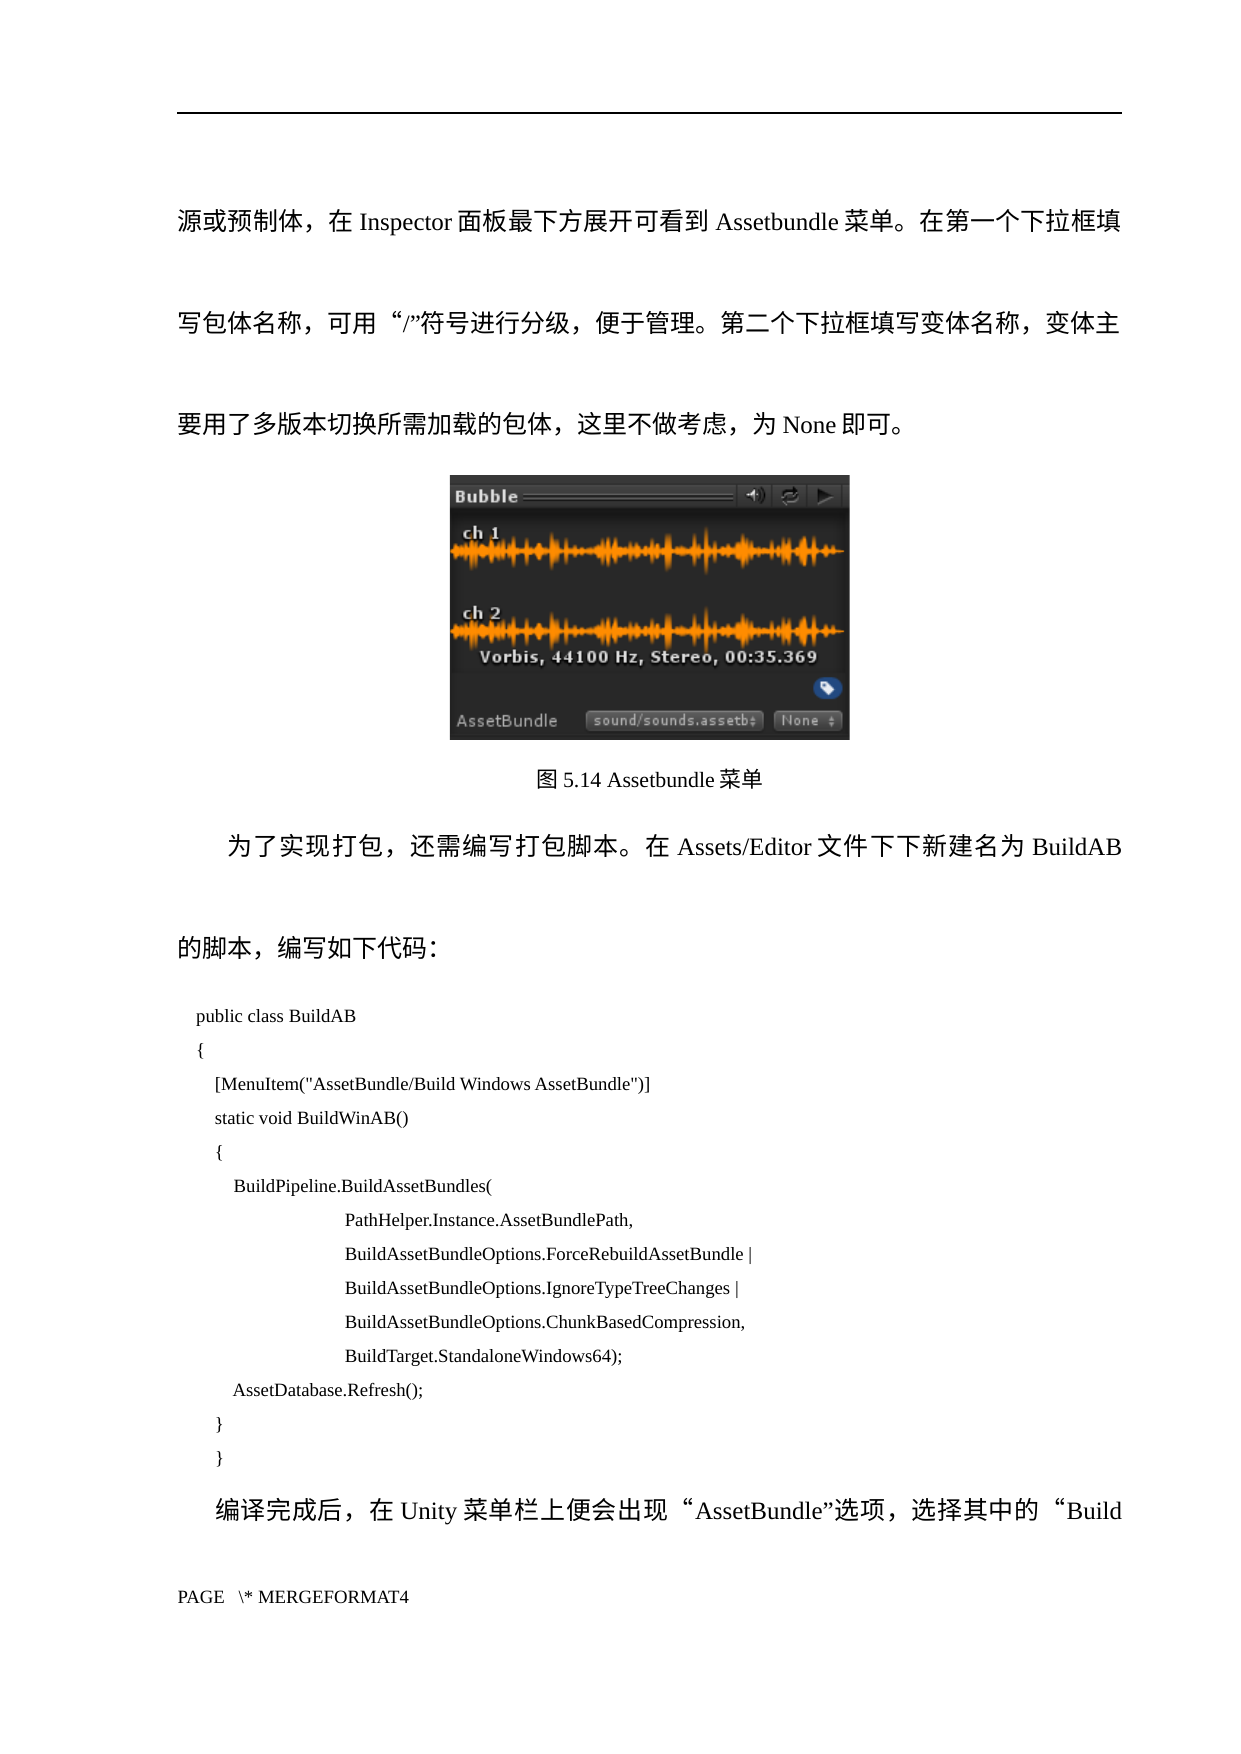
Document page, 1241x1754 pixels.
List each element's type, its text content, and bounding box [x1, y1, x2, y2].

text { [177, 1135, 1122, 1169]
picture [449, 475, 850, 740]
text BuildAssetBundleOptions.ForceRebuildAssetBundle | [177, 1237, 1122, 1271]
text AssetDatabase.Refresh(); [177, 1372, 1122, 1406]
text } [177, 1440, 1122, 1474]
text 图5.14 Assetbundle菜单 [177, 761, 1122, 795]
text [MenuItem("AssetBundle/Build Windows AssetBundle")] [177, 1067, 1122, 1101]
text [177, 185, 1122, 457]
text 为了实现打包，还需编写打包脚本。在Assets/Editor文件下下新建名为BuildAB的脚本，编写如下代码： [177, 811, 1122, 981]
text public class BuildAB [177, 999, 1122, 1033]
text } [177, 1406, 1122, 1440]
text static void BuildWinAB() [177, 1101, 1122, 1135]
text PathHelper.Instance.AssetBundlePath, [177, 1203, 1122, 1237]
text BuildAssetBundleOptions.ChunkBasedCompression, [177, 1304, 1122, 1338]
text { [177, 1033, 1122, 1067]
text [177, 1474, 1122, 1542]
text BuildAssetBundleOptions.IgnoreTypeTreeChanges | [177, 1271, 1122, 1304]
text BuildTarget.StandaloneWindows64); [177, 1338, 1122, 1372]
text BuildPipeline.BuildAssetBundles( [177, 1169, 1122, 1203]
